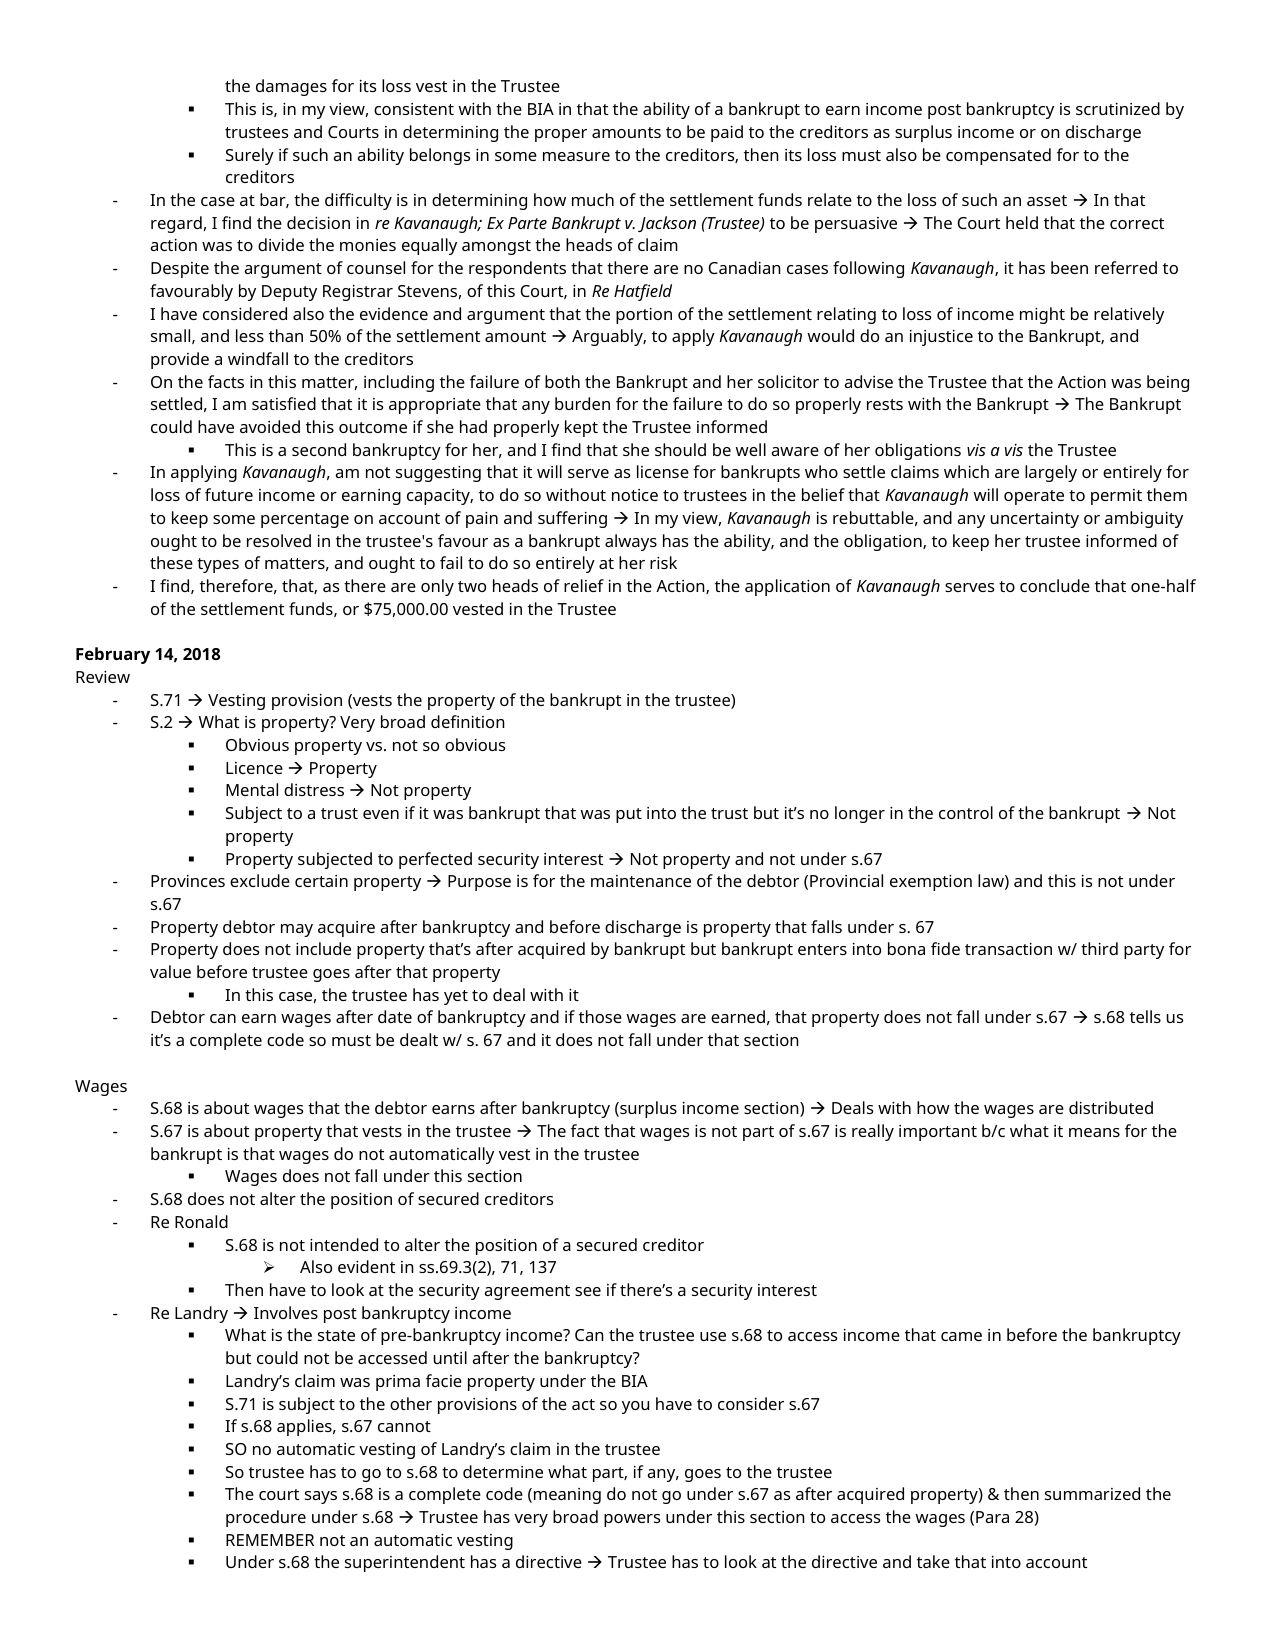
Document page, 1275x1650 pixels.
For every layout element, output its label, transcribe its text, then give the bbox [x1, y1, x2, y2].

list Property does not include property that’s after acquired by bankrupt but bankrupt enters into bona fide transaction w/ third party for value before trustee goes after that property [112, 938, 1197, 983]
list Landry’s claim was prima facie property under the BIA [187, 1369, 1197, 1392]
list Under s.68 the superintendent has a directive Trustee has to look at the directive and take that into account [187, 1551, 1197, 1574]
list Also evident in ss.69.3(2), 71, 137 [262, 1256, 1197, 1278]
list S.68 does not alter the position of secured creditors [112, 1188, 1197, 1210]
list On the facts in this matter, including the failure of both the Bankrupt and her solicitor to advise the Trustee that the Action was being settled, I am satisfied that it is appropriate that any burden for the failure to do so properly rests with the Bankrupt The Bankrupt could have avoided this outcome if she had properly kept the Trustee informed [112, 370, 1197, 438]
list Re Ronald [112, 1210, 1197, 1233]
list Subject to a trust even if it was bankrupt that was put into the trust but it’s no longer in the control of the bankrupt Not property [187, 802, 1197, 847]
list SO no automatic vesting of Landry’s claim in the trustee [187, 1437, 1197, 1460]
list S.68 is about wages that the debtor earns after bankruptcy (surplus income section) Deals with how the wages are distributed [112, 1097, 1197, 1119]
list Despite the argument of counsel for the respondents that there are no Canadian cases following Kavanaugh, it has been referred to favourably by Deputy Registrar Stevens, of this Court, in Re Hatfield [112, 257, 1197, 302]
list In applying Kavanaugh, am not suggesting that it will serve as license for bankrupts who settle claims which are largely or entirely for loss of future income or earning capacity, to do so without notice to trustees in the belief that Kavanaugh will operate to permit them to keep some percentage on account of pain and suffering In my view, Kavanaugh is rebuttable, and any uncertainty or ambiguity ought to be resolved in the trustee's favour as a bankrupt always has the ability, and the obligation, to keep her trustee informed of these types of matters, and ought to fail to do so entirely at her risk [112, 461, 1197, 574]
list If s.68 applies, s.67 cannot [187, 1415, 1197, 1437]
list S.68 is not intended to alter the position of a secured creditor [187, 1233, 1197, 1256]
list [187, 75, 1197, 98]
list Mental distress Not property [187, 779, 1197, 802]
list In this case, the trustee has yet to deal with it [187, 983, 1197, 1006]
text Review [75, 665, 1197, 688]
list Debtor can earn wages after date of bankruptcy and if those wages are earned, that property does not fall under s.67 s.68 tells us it’s a complete code so must be dealt w/ s. 67 and it does not fall under that section [112, 1006, 1197, 1051]
list Licence Property [187, 756, 1197, 779]
list Property debtor may acquire after bankruptcy and before discharge is property that falls under s. 67 [112, 915, 1197, 938]
list Surely if such an ability belongs in some measure to the creditors, then its loss must also be compensated for to the creditors [187, 143, 1197, 188]
list I find, therefore, that, as there are only two heads of relief in the Action, the application of Kavanaugh serves to conclude that one-half of the settlement funds, or $75,000.00 vested in the Trustee [112, 574, 1197, 620]
list Property subjected to perfected security interest Not property and not under s.67 [187, 847, 1197, 870]
text February 14, 2018 [75, 643, 1197, 665]
list Then have to look at the security agreement see if there’s a security interest [187, 1278, 1197, 1301]
list S.71 is subject to the other provisions of the act so you have to consider s.67 [187, 1392, 1197, 1415]
list So trustee has to go to s.68 to determine what part, if any, goes to the trustee [187, 1460, 1197, 1483]
list The court says s.68 is a complete code (meaning do not go under s.67 as after acquired property) & then summarized the procedure under s.68 Trustee has very broad powers under this section to access the wages (Para 28) [187, 1483, 1197, 1528]
list Obvious property vs. not so obvious [187, 733, 1197, 756]
list S.2 What is property? Very broad definition [112, 711, 1197, 733]
list I have considered also the evidence and argument that the portion of the settlement relating to loss of income might be relatively small, and less than 50% of the settlement amount Arguably, to apply Kavanaugh would do an injustice to the Bankrupt, and provide a windfall to the creditors [112, 302, 1197, 370]
list This is, in my view, consistent with the BIA in that the ability of a bankrupt to earn income post bankruptcy is scrutinized by trustees and Courts in determining the proper amounts to be paid to the creditors as surplus income or on discharge [187, 98, 1197, 143]
list Re Landry Involves post bankruptcy income [112, 1301, 1197, 1324]
list S.67 is about property that vests in the trustee The fact that wages is not part of s.67 is really important b/c what it means for the bankrupt is that wages do not automatically vest in the trustee [112, 1119, 1197, 1165]
list Wages does not fall under this section [187, 1165, 1197, 1188]
list S.71 Vesting provision (vests the property of the bankrupt in the trustee) [112, 688, 1197, 711]
list What is the state of pre-bankruptcy income? Can the trustee use s.68 to access income that came in before the bankruptcy but could not be accessed until after the bankruptcy? [187, 1324, 1197, 1369]
list Provinces exclude certain property Purpose is for the maintenance of the debtor (Provincial exemption law) and this is not under s.67 [112, 870, 1197, 915]
text Wages [75, 1074, 1197, 1097]
list This is a second bankruptcy for her, and I find that she should be well aware of her obligations vis a vis the Trustee [187, 438, 1197, 461]
list In the case at bar, the difficulty is in determining how much of the settlement funds relate to the loss of such an asset In that regard, I find the decision in re Kavanaugh; Ex Parte Bankrupt v. Jackson (Trustee) to be persuasive The Court held that the correct action was to divide the monies equally amongst the heads of claim [112, 188, 1197, 257]
list REMEMBER not an automatic vesting [187, 1528, 1197, 1551]
